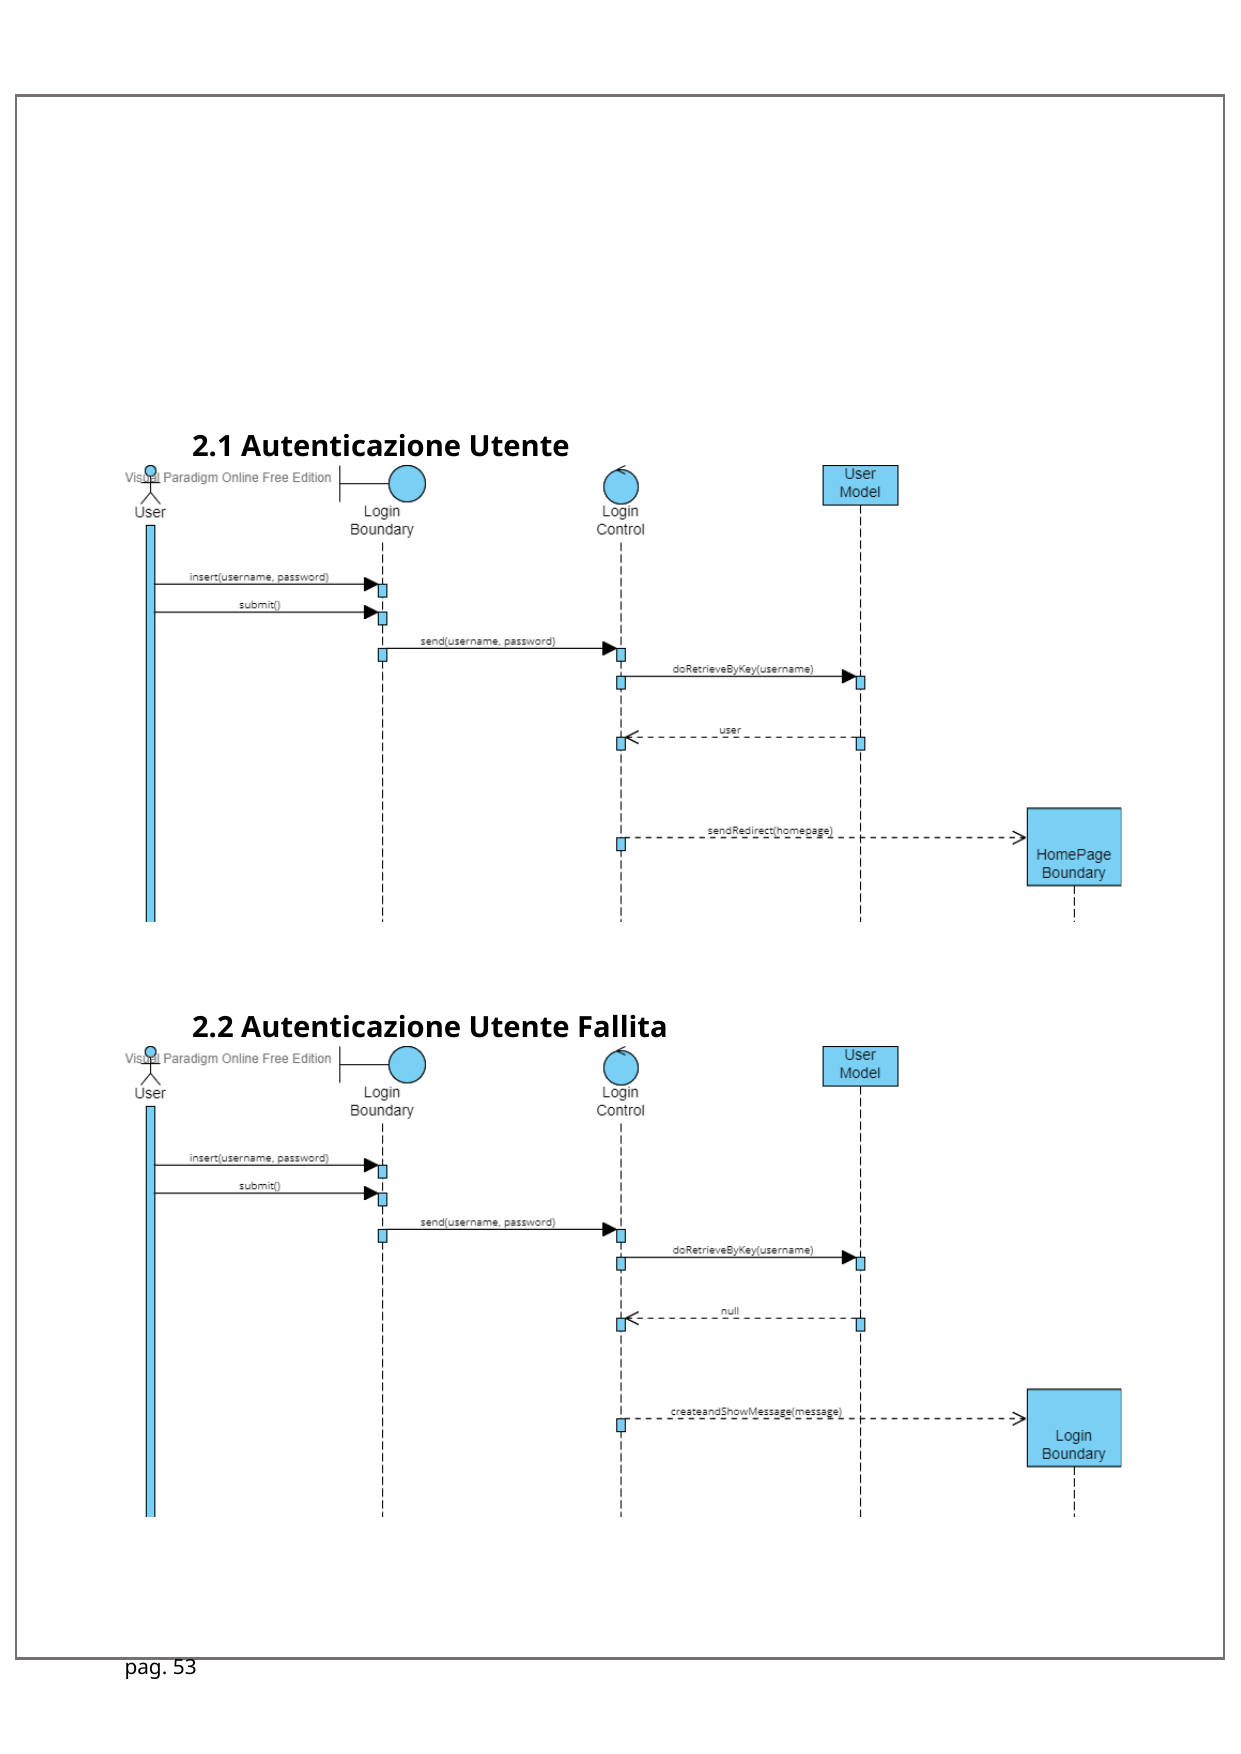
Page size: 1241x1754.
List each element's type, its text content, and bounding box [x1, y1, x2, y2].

picture [118, 1046, 1122, 1517]
picture [118, 465, 1122, 922]
text 2.1 Autenticazione Utente [118, 425, 1122, 465]
text 2.2 Autenticazione Utente Fallita [118, 1006, 1122, 1046]
